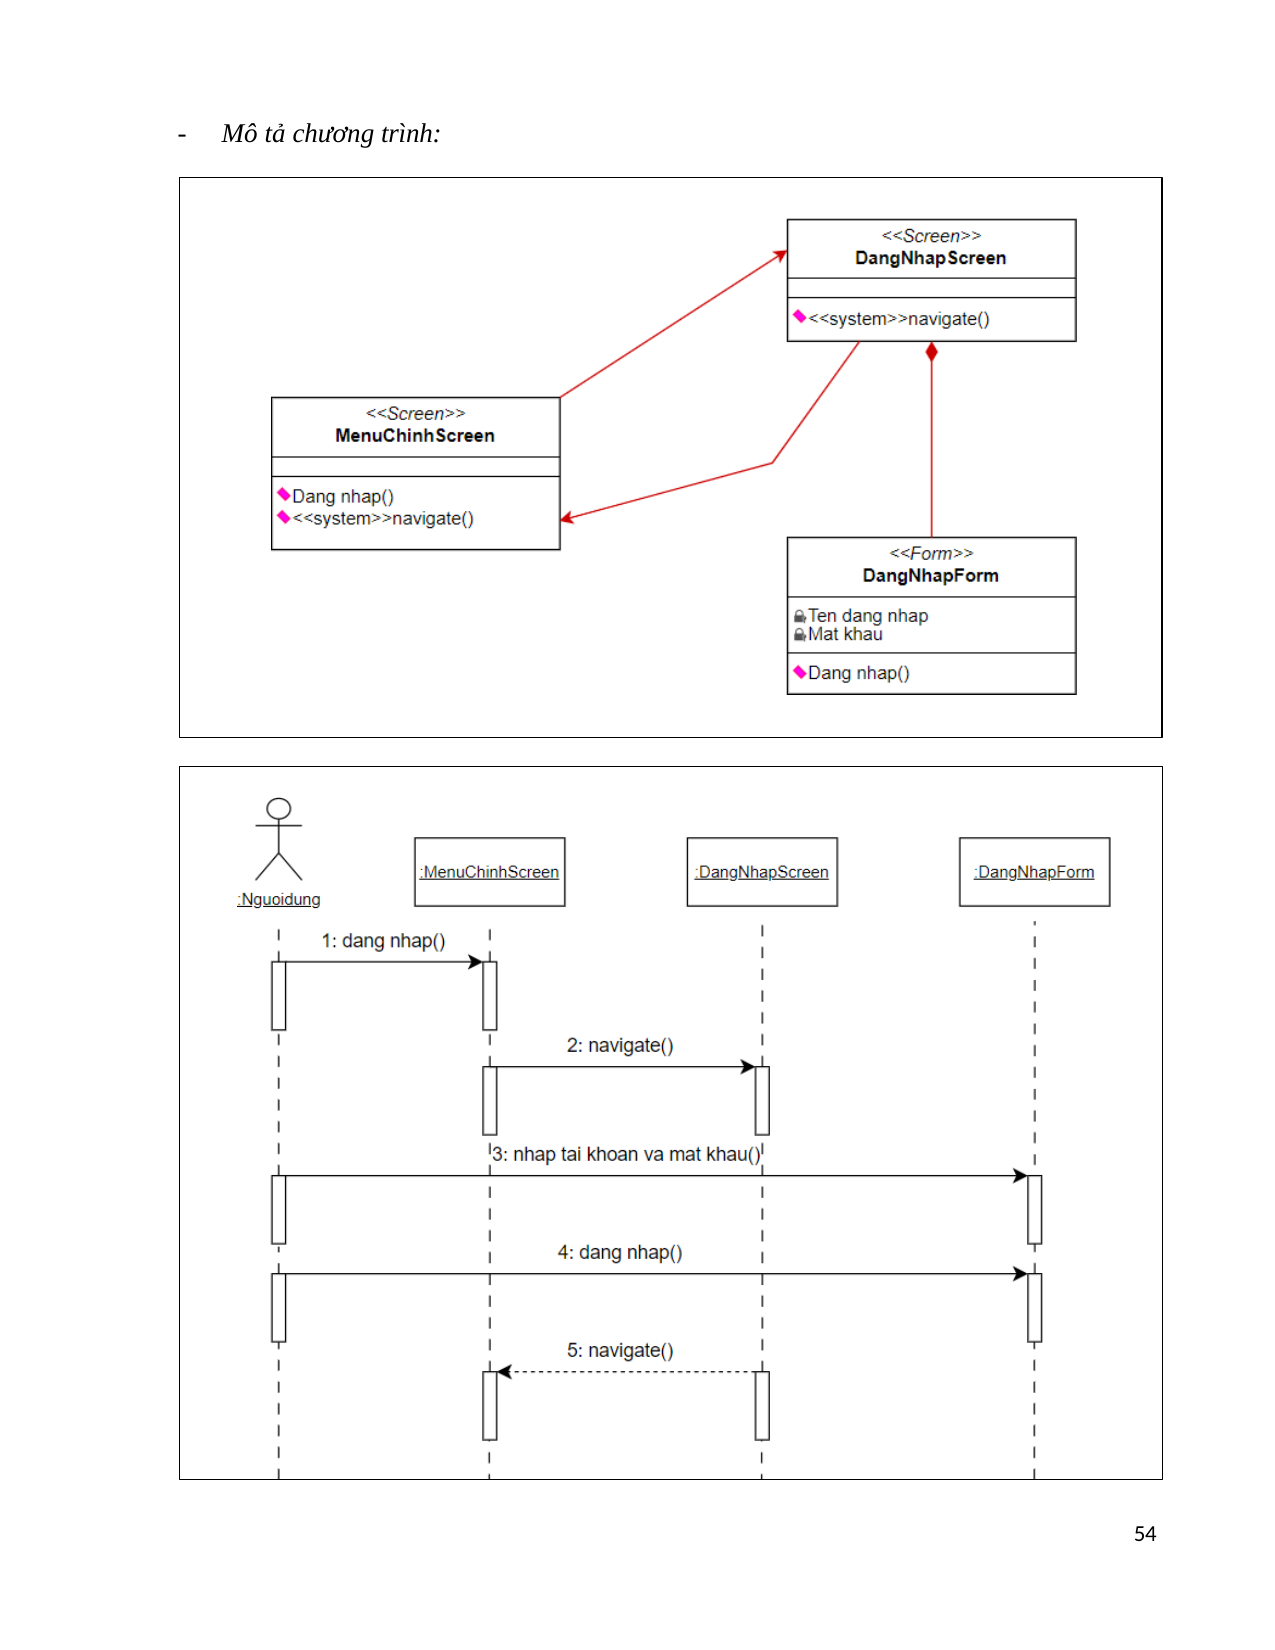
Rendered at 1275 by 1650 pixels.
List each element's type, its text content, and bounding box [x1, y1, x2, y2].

picture [237, 797, 1111, 1479]
picture [271, 218, 1077, 695]
list Mô tả chương trình: [177, 117, 1162, 148]
